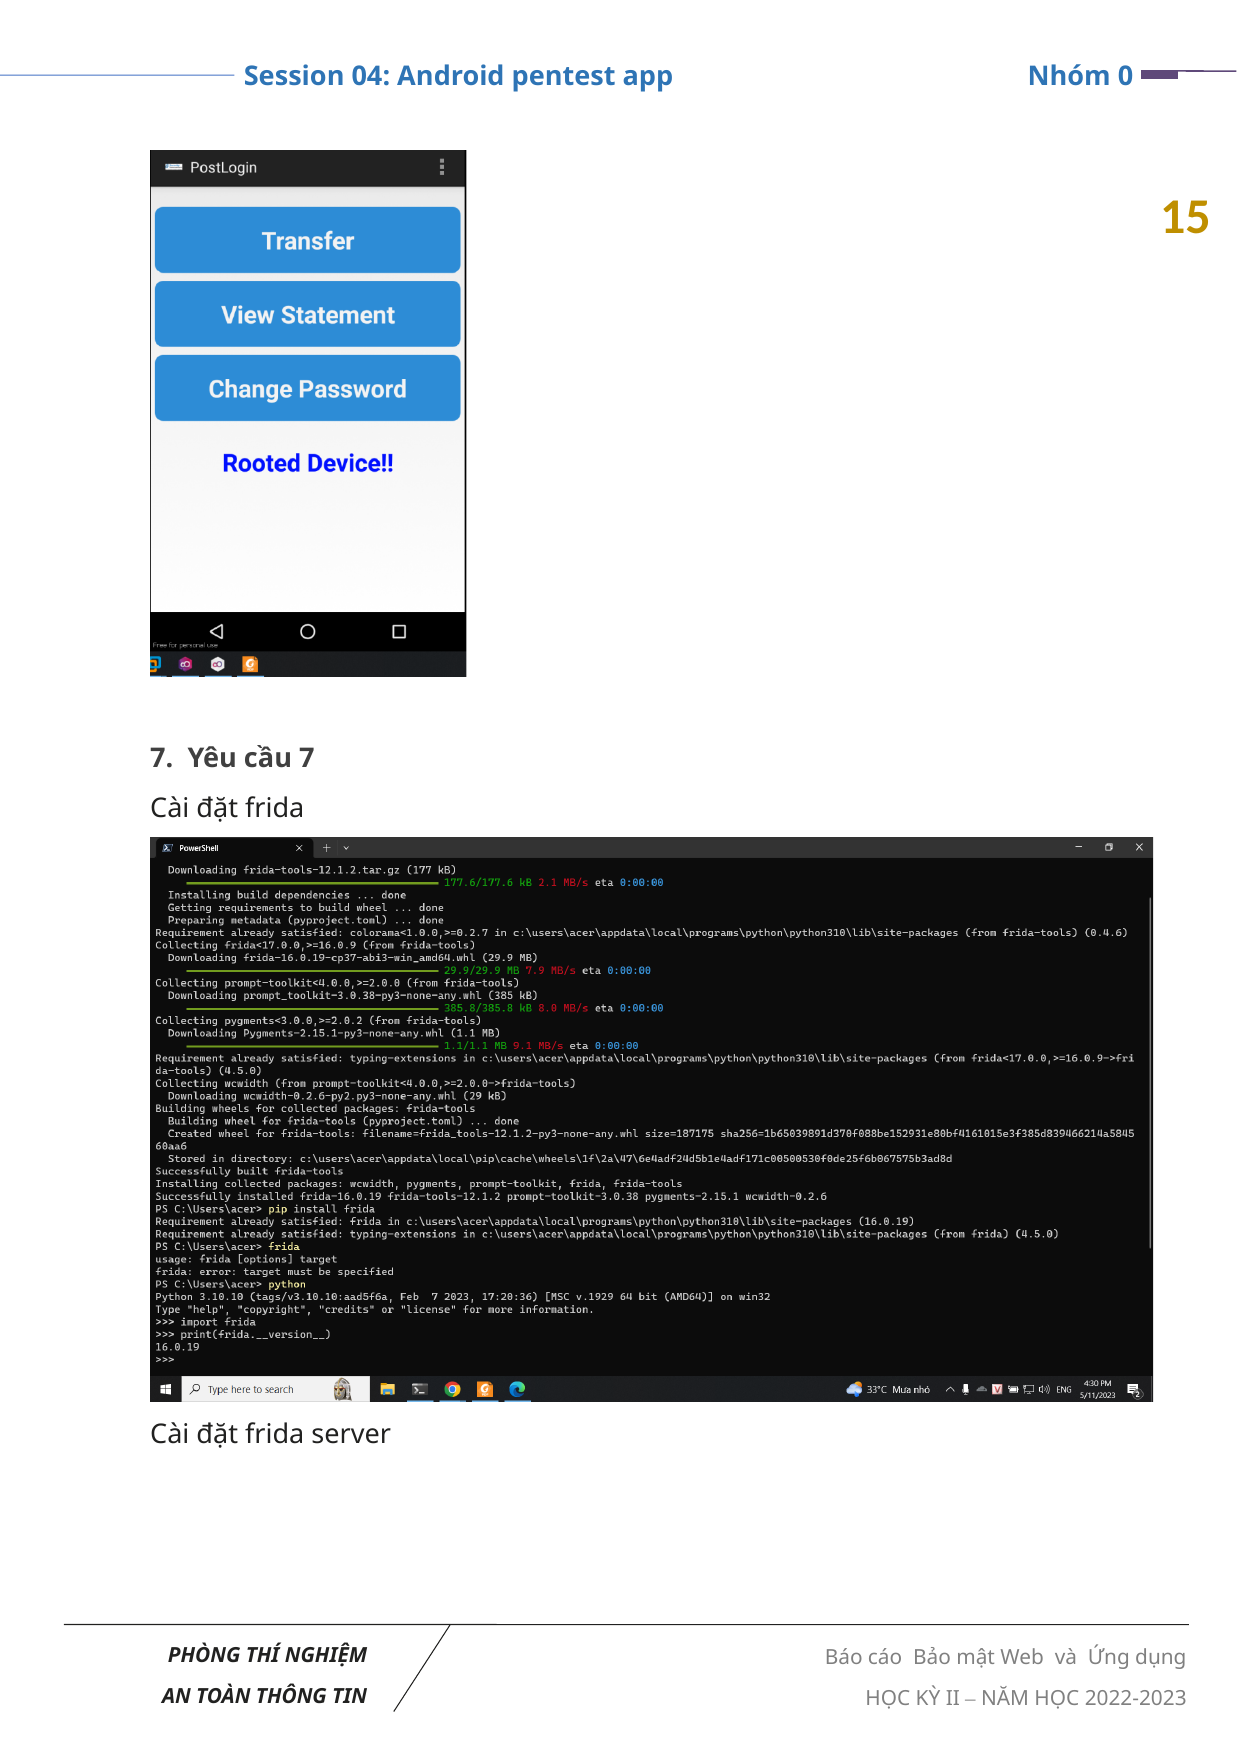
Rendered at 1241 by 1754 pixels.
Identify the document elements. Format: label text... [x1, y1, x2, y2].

text Cài đặt frida server [150, 1414, 1153, 1451]
subtitle Yêu cầu 7 [150, 739, 1153, 776]
picture [150, 150, 467, 677]
picture [150, 660, 158, 665]
text Cài đặt frida [150, 788, 1153, 825]
picture [150, 837, 1154, 1402]
